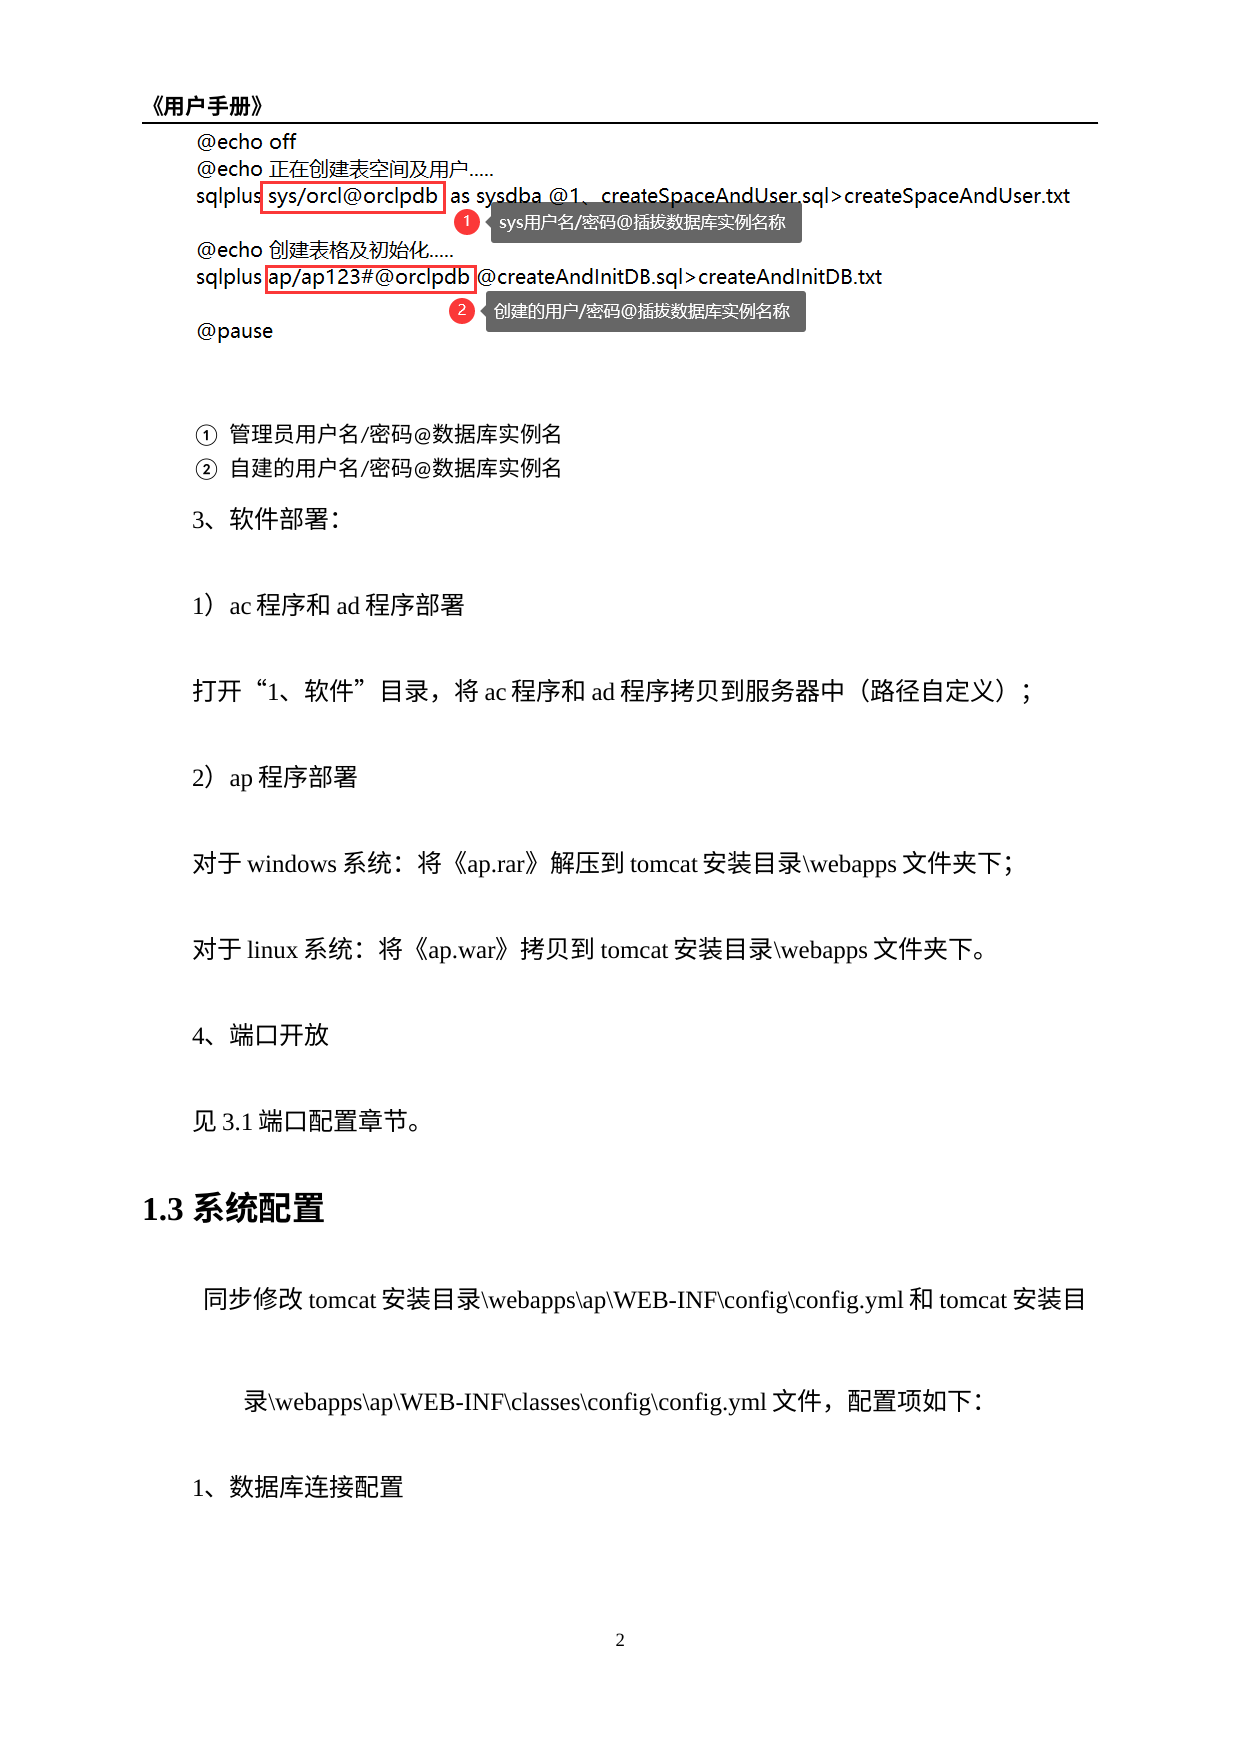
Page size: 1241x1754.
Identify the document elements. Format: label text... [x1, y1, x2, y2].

text 3、软件部署： [142, 483, 1098, 551]
text 对于windows系统：将《ap.rar》解压到tomcat安装目录\webapps文件夹下； [142, 827, 1098, 895]
text 同步修改tomcat安装目录\webapps\ap\WEB-INF\config\config.yml和tomcat安装目录\webapps\ap\WEB-INF\classes\config\config.yml文件，配置项如下： [142, 1264, 1098, 1433]
text 对于linux系统：将《ap.war》拷贝到tomcat安装目录\webapps文件夹下。 [142, 913, 1098, 981]
text 4、端口开放 [142, 999, 1098, 1067]
picture [195, 129, 1096, 380]
text 1）ac程序和ad程序部署 [142, 569, 1098, 637]
list 管理员用户名/密码@数据库实例名 [192, 415, 1098, 449]
subtitle 1.3 系统配置 [142, 1172, 1098, 1239]
text 1、数据库连接配置 [142, 1452, 1098, 1519]
text 打开“1、软件”目录，将ac程序和ad程序拷贝到服务器中（路径自定义）； [142, 655, 1098, 723]
text 见3.1端口配置章节。 [142, 1086, 1098, 1153]
text 2）ap程序部署 [142, 741, 1098, 809]
list 自建的用户名/密码@数据库实例名 [192, 449, 1098, 483]
